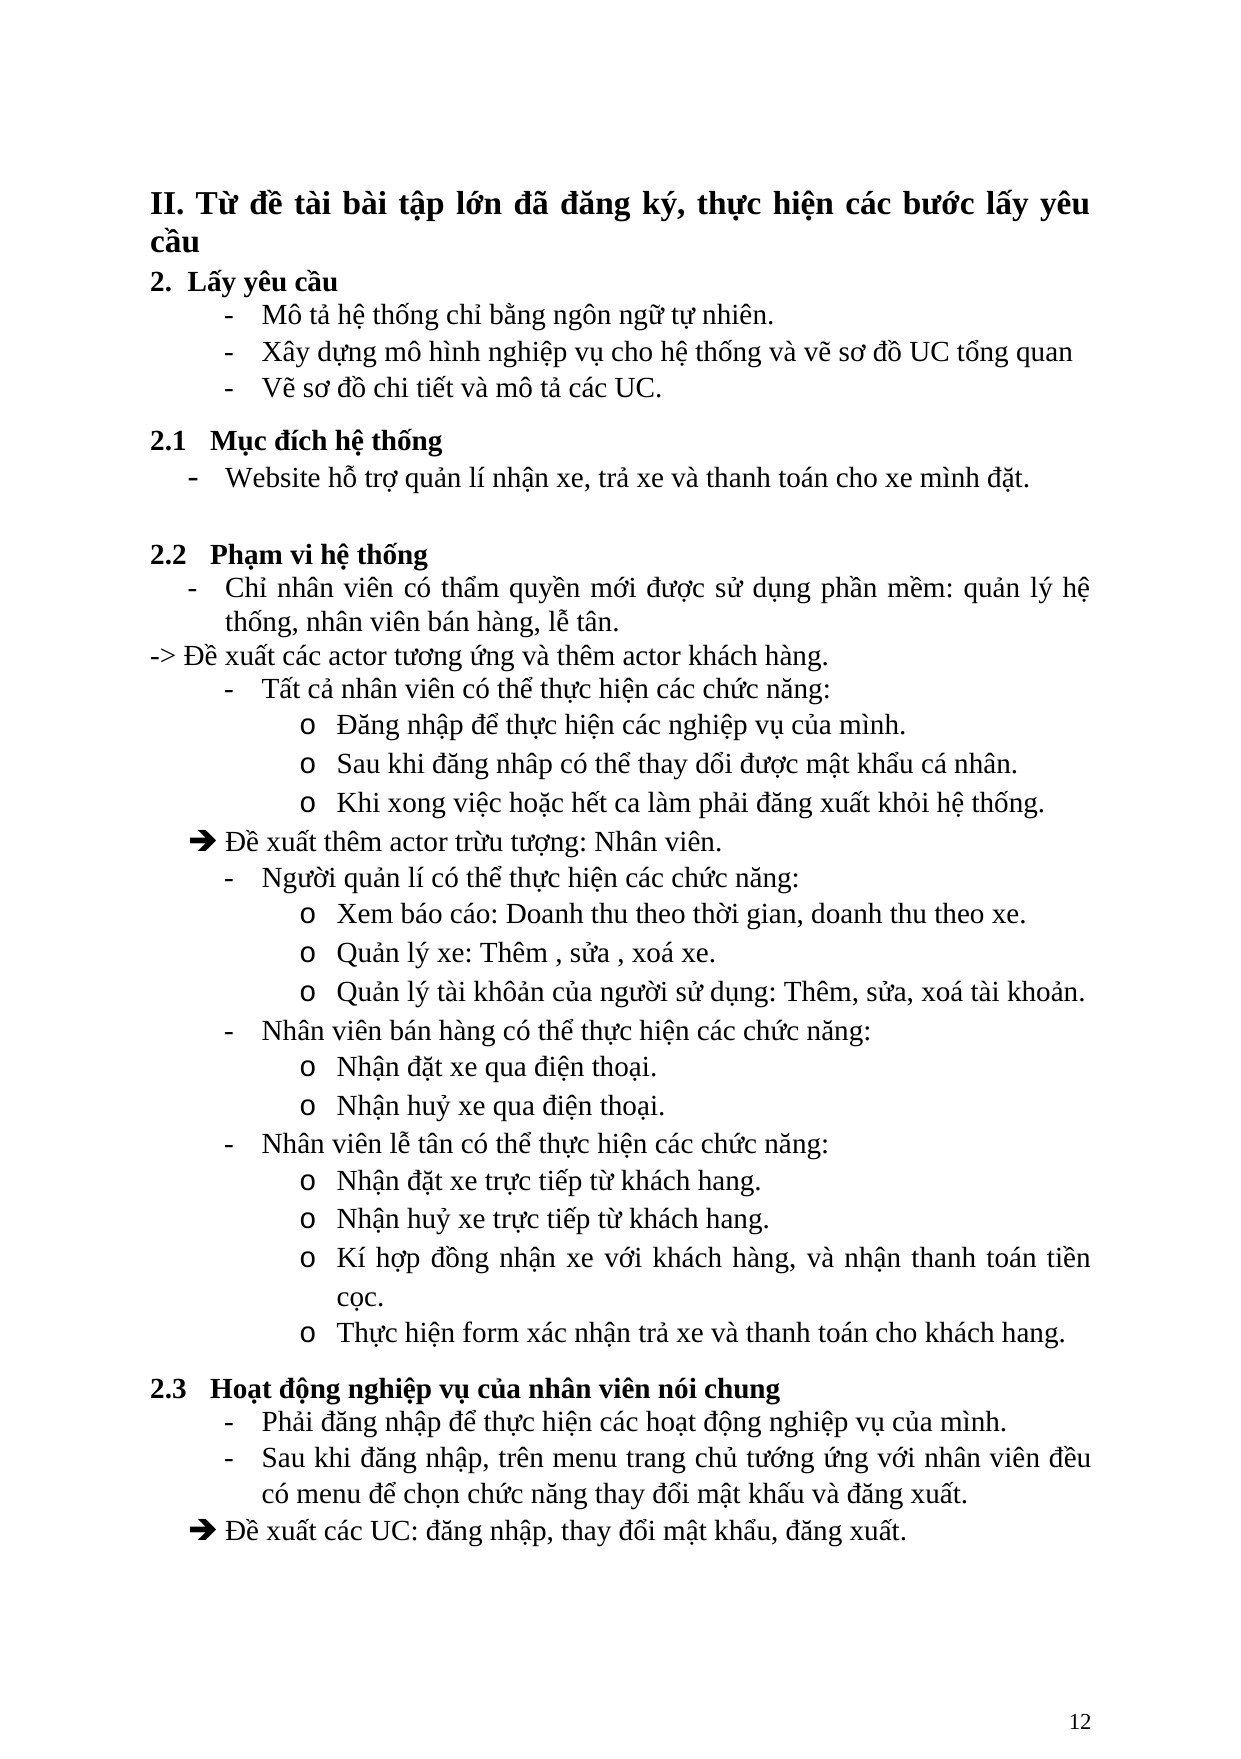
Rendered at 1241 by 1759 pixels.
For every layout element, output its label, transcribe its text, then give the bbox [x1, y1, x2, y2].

list Đề xuất thêm actor trừu tượng: Nhân viên. [187, 824, 1091, 857]
list Vẽ sơ đồ chi tiết và mô tả các UC. [224, 370, 1091, 403]
list Xây dựng mô hình nghiệp vụ cho hệ thống và vẽ sơ đồ UC tổng quan [224, 334, 1091, 367]
list Thực hiện form xác nhận trả xe và thanh toán cho khách hang. [299, 1315, 1091, 1351]
list Chỉ nhân viên có thẩm quyền mới được sử dụng phần mềm: quản lý hệ thống, nhân viên bán hàng, lễ tân. [187, 571, 1091, 638]
list Mô tả hệ thống chỉ bằng ngôn ngữ tự nhiên. [224, 297, 1091, 331]
list Website hỗ trợ quản lí nhận xe, trả xe và thanh toán cho xe mình đặt. [187, 456, 1091, 494]
list Khi xong việc hoặc hết ca làm phải đăng xuất khỏi hệ thống. [299, 785, 1091, 821]
list Đăng nhập để thực hiện các nghiệp vụ của mình. [299, 707, 1091, 743]
list Nhận đặt xe qua điện thoại. [299, 1049, 1091, 1085]
list Phải đăng nhập để thực hiện các hoạt động nghiệp vụ của mình. [224, 1404, 1091, 1438]
list Xem báo cáo: Doanh thu theo thời gian, doanh thu theo xe. [299, 896, 1091, 932]
list Đề xuất các UC: đăng nhập, thay đổi mật khẩu, đăng xuất. [187, 1513, 1091, 1546]
text -> Đề xuất các actor tương ứng và thêm actor khách hàng. [150, 638, 1091, 671]
list Nhân viên lễ tân có thể thực hiện các chức năng: [224, 1127, 1091, 1160]
list Quản lý xe: Thêm , sửa , xoá xe. [299, 935, 1091, 971]
list Quản lý tài khôản của người sử dụng: Thêm, sửa, xoá tài khoản. [299, 974, 1091, 1010]
subtitle Hoạt động nghiệp vụ của nhân viên nói chung [150, 1371, 1091, 1404]
subtitle Lấy yêu cầu [150, 264, 1091, 297]
list Nhận huỷ xe trực tiếp từ khách hang. [299, 1202, 1091, 1238]
list Tất cả nhân viên có thể thực hiện các chức năng: [224, 671, 1091, 705]
list Kí hợp đồng nhận xe với khách hàng, và nhận thanh toán tiền cọc. [299, 1241, 1091, 1313]
subtitle II. Từ đề tài bài tập lớn đã đăng ký, thực hiện các bước lấy yêu cầu [150, 183, 1091, 260]
list Nhân viên bán hàng có thể thực hiện các chức năng: [224, 1013, 1091, 1046]
list Sau khi đăng nhâp có thể thay dổi được mật khẩu cá nhân. [299, 746, 1091, 782]
subtitle Mục đích hệ thống [150, 423, 1091, 456]
list Nhận huỷ xe qua điện thoại. [299, 1088, 1091, 1124]
subtitle Phạm vi hệ thống [150, 537, 1091, 571]
list Người quản lí có thể thực hiện các chức năng: [224, 860, 1091, 894]
list Nhận đặt xe trực tiếp từ khách hang. [299, 1163, 1091, 1199]
list Sau khi đăng nhập, trên menu trang chủ tướng ứng với nhân viên đều có menu để chọn chức năng thay đổi mật khấu và đăng xuất. [224, 1441, 1091, 1510]
